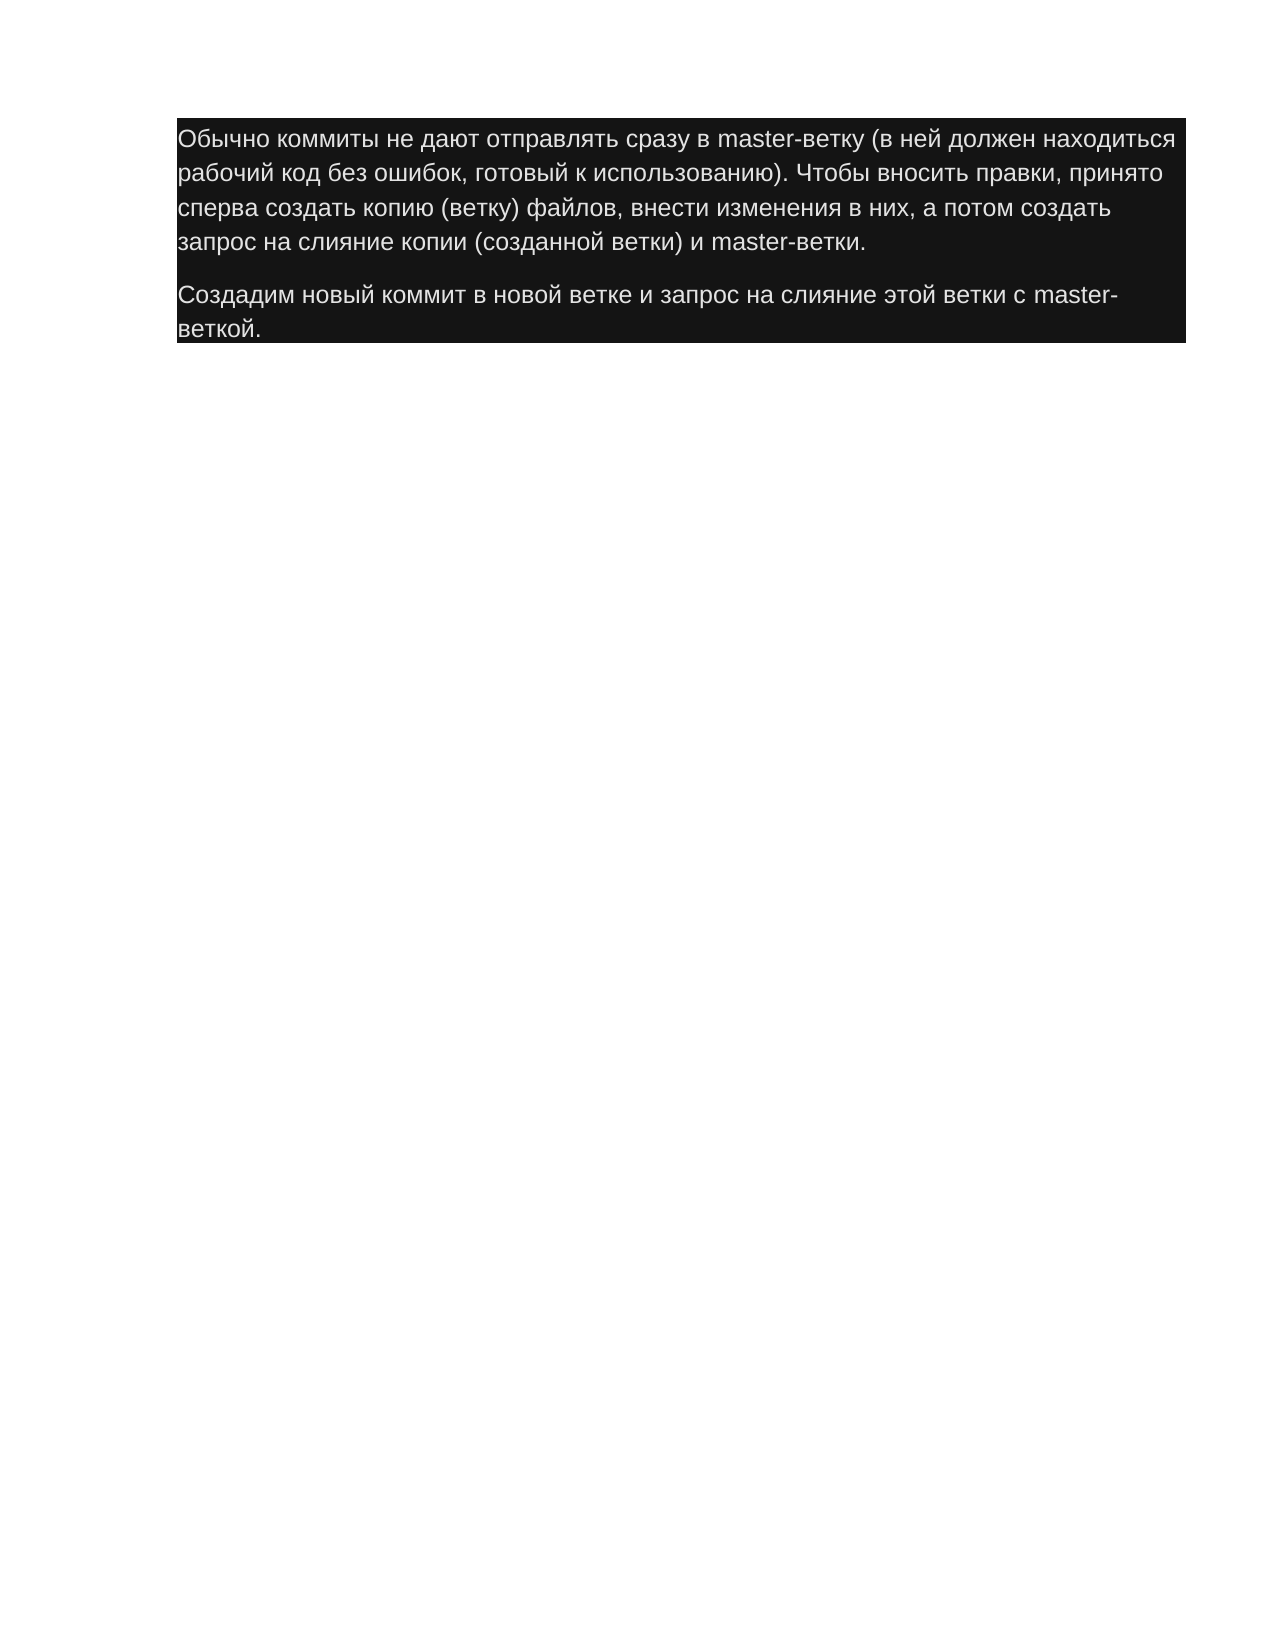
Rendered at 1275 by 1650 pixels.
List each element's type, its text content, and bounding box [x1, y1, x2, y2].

text Обычно коммиты не дают отправлять сразу в master-ветку (в ней должен находиться рабочий код без ошибок, готовый к использованию). Чтобы вносить правки, принято сперва создать копию (ветку) файлов, внести изменения в них, а потом создать запрос на слияние копии (созданной ветки) и master-ветки. [177, 118, 1186, 256]
text Создадим новый коммит в новой ветке и запрос на слияние этой ветки с master-веткой. [177, 274, 1186, 343]
